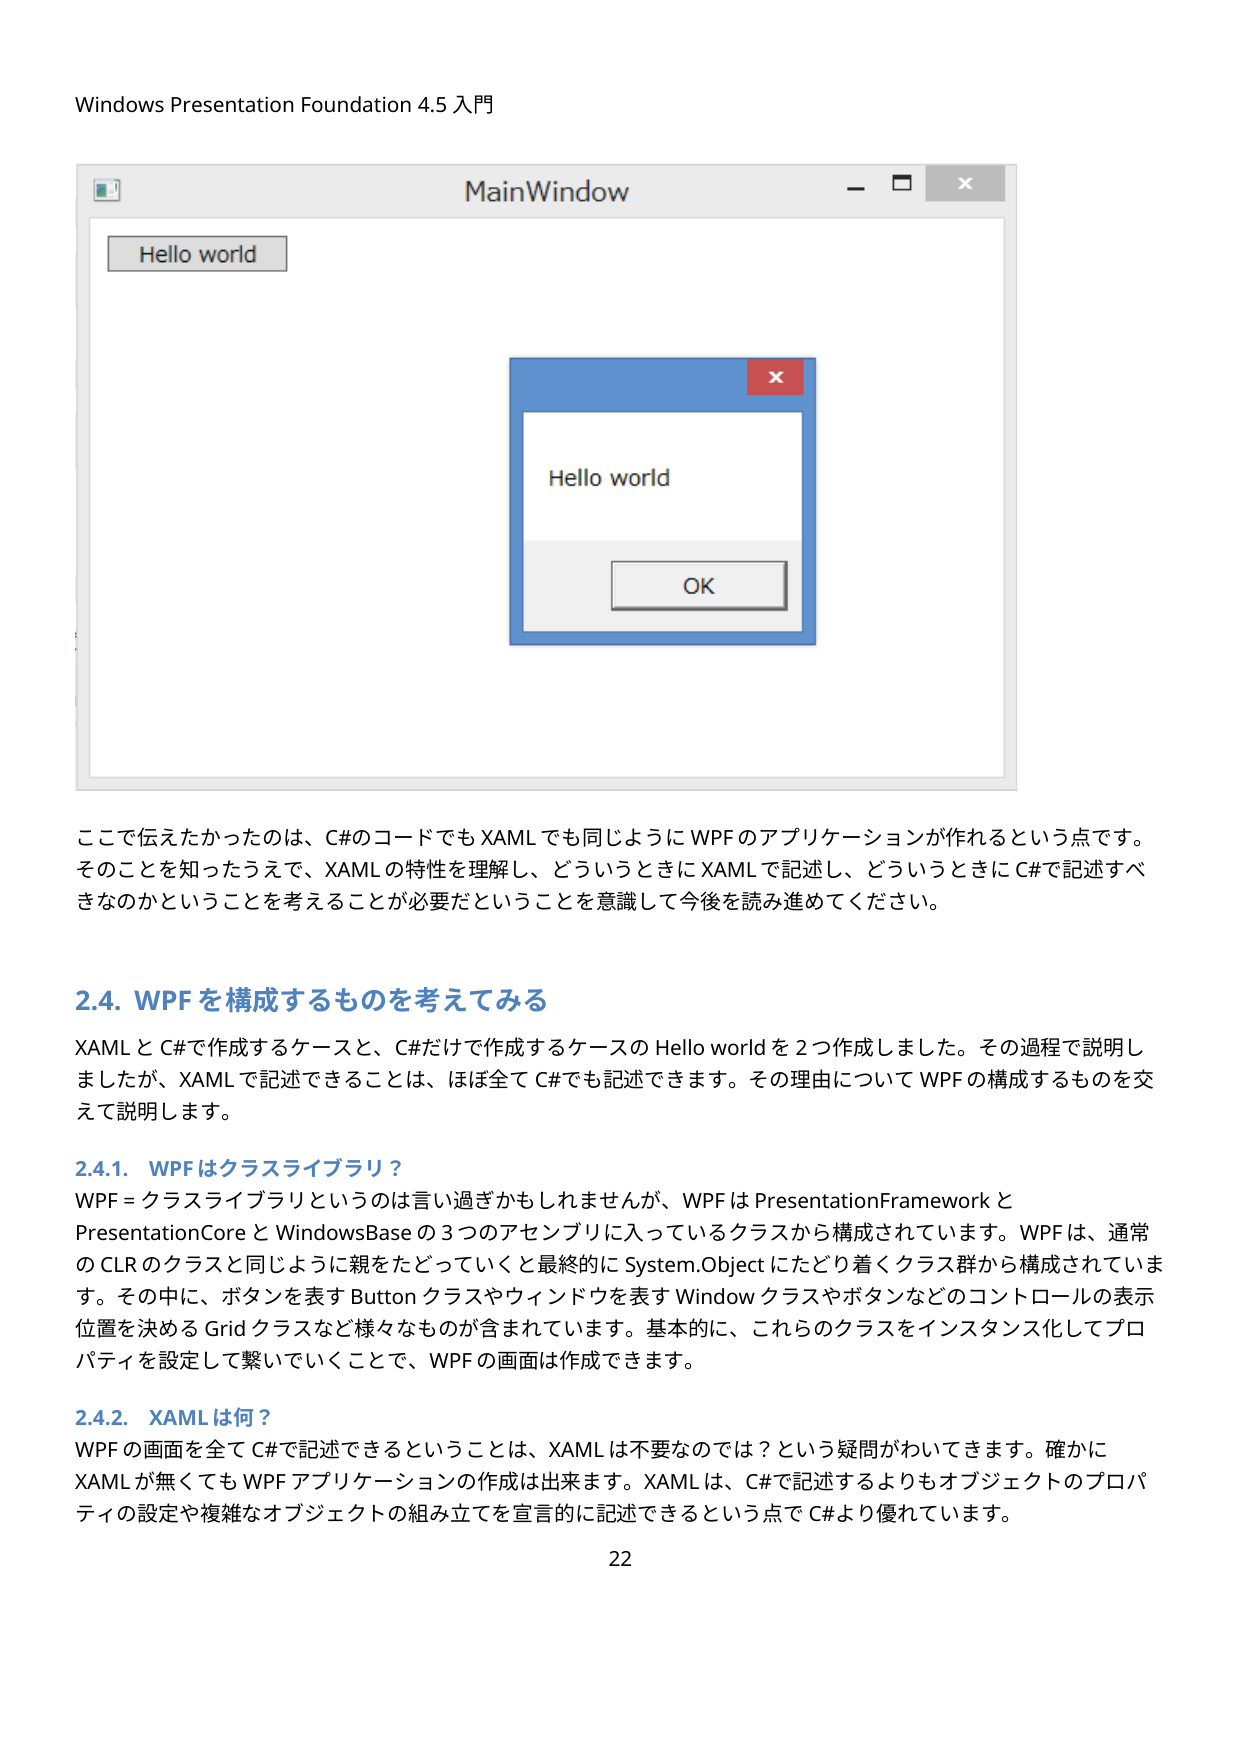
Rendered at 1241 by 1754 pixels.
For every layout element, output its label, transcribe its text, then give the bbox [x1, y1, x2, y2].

text WPFの画面を全てC#で記述できるということは、XAMLは不要なのでは？という疑問がわいてきます。確かにXAMLが無くてもWPFアプリケーションの作成は出来ます。XAMLは、C#で記述するよりもオブジェクトのプロパティの設定や複雑なオブジェクトの組み立てを宣言的に記述できるという点でC#より優れています。 [75, 1432, 1165, 1528]
subtitle XAMLは何？ [75, 1401, 1165, 1432]
picture [75, 161, 1018, 791]
subtitle WPFはクラスライブラリ？ [75, 1152, 1165, 1184]
text WPF = クラスライブラリというのは言い過ぎかもしれませんが、WPFはPresentationFrameworkとPresentationCoreとWindowsBaseの3つのアセンブリに入っているクラスから構成されています。WPFは、通常のCLRのクラスと同じように親をたどっていくと最終的にSystem.Objectにたどり着くクラス群から構成されています。その中に、ボタンを表すButtonクラスやウィンドウを表すWindowクラスやボタンなどのコントロールの表示位置を決めるGridクラスなど様々なものが含まれています。基本的に、これらのクラスをインスタンス化してプロパティを設定して繋いでいくことで、WPFの画面は作成できます。 [75, 1184, 1165, 1376]
text ここで伝えたかったのは、C#のコードでもXAMLでも同じようにWPFのアプリケーションが作れるという点です。そのことを知ったうえで、XAMLの特性を理解し、どういうときにXAMLで記述し、どういうときにC#で記述すべきなのかということを考えることが必要だということを意識して今後を読み進めてください。 [75, 821, 1165, 917]
text XAMLとC#で作成するケースと、C#だけで作成するケースのHello worldを2つ作成しました。その過程で説明しましたが、XAMLで記述できることは、ほぼ全てC#でも記述できます。その理由についてWPFの構成するものを交えて説明します。 [75, 1031, 1165, 1127]
subtitle WPFを構成するものを考えてみる [75, 967, 1165, 1031]
